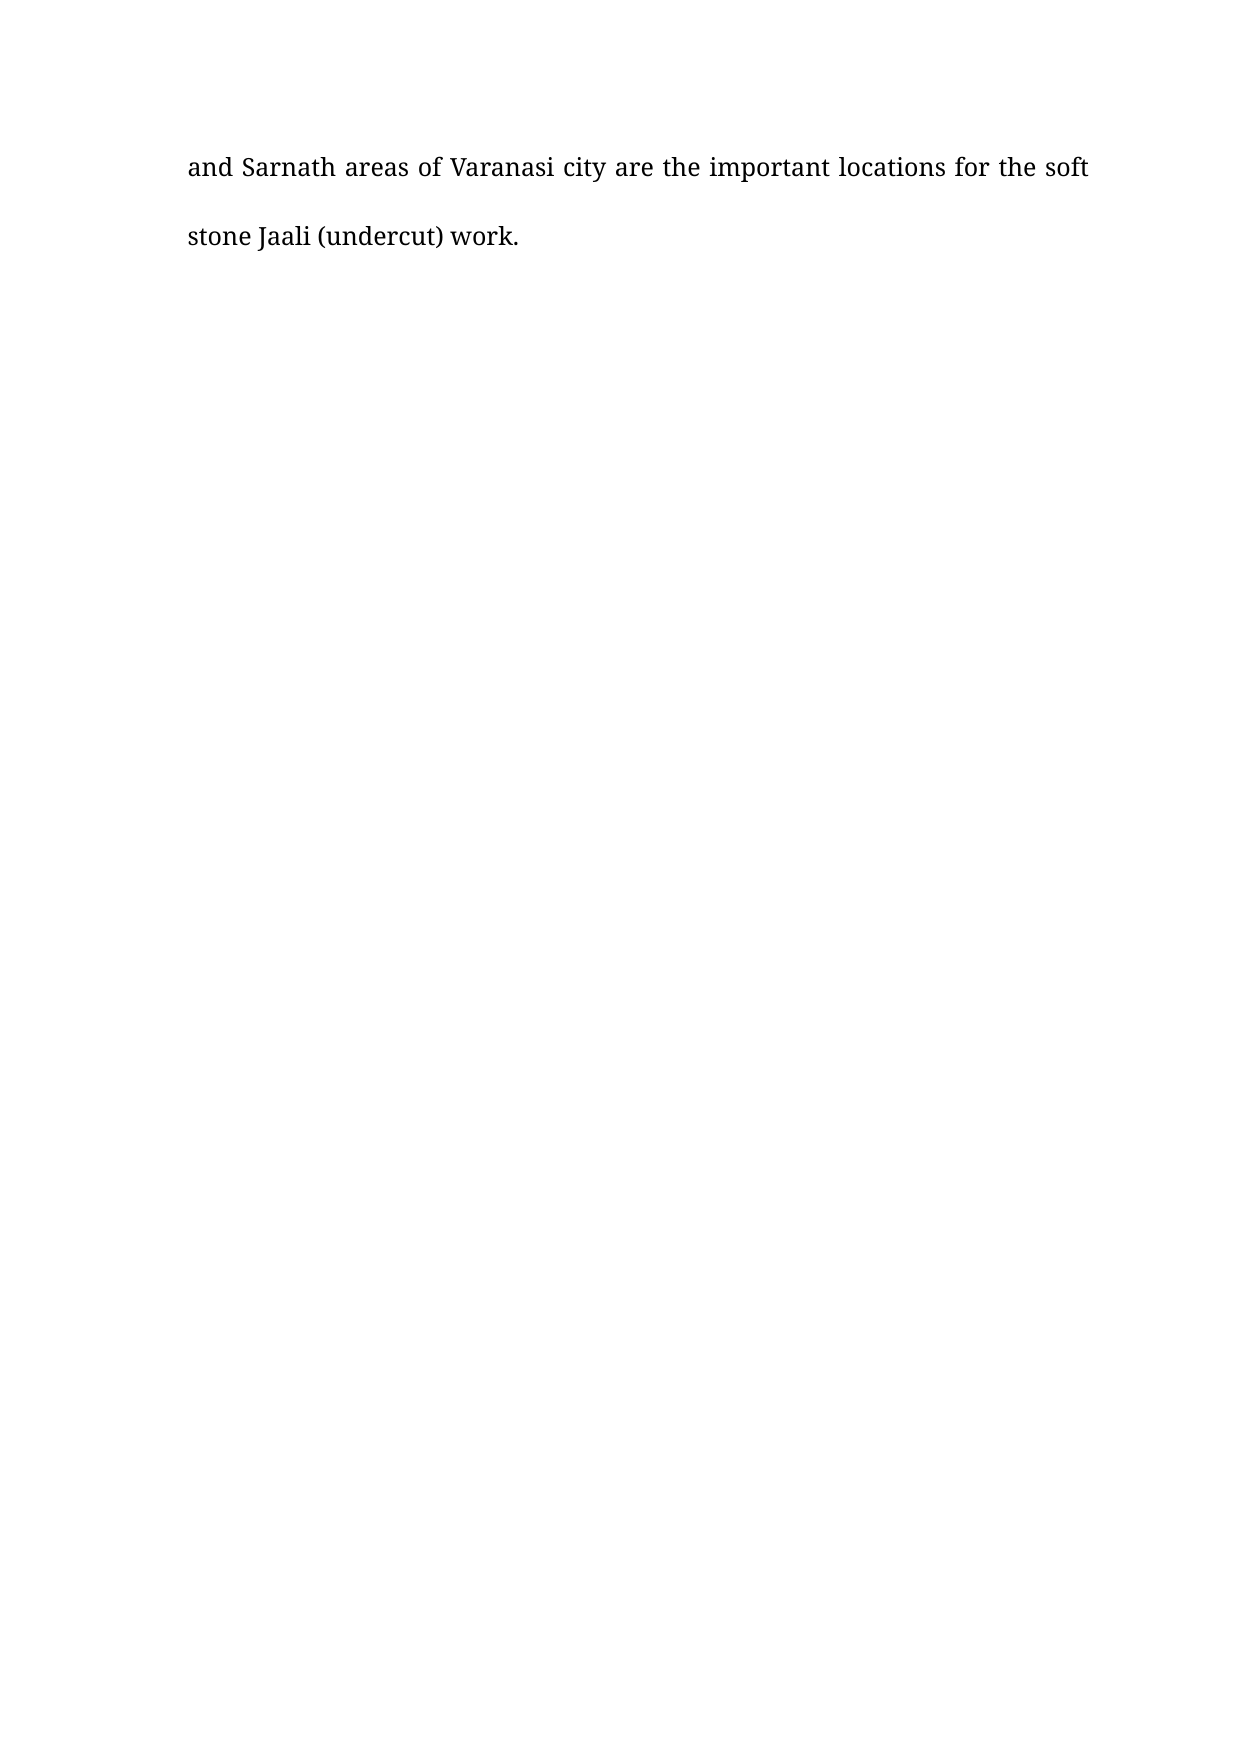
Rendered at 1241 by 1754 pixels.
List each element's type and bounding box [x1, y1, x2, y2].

list [187, 150, 1090, 252]
